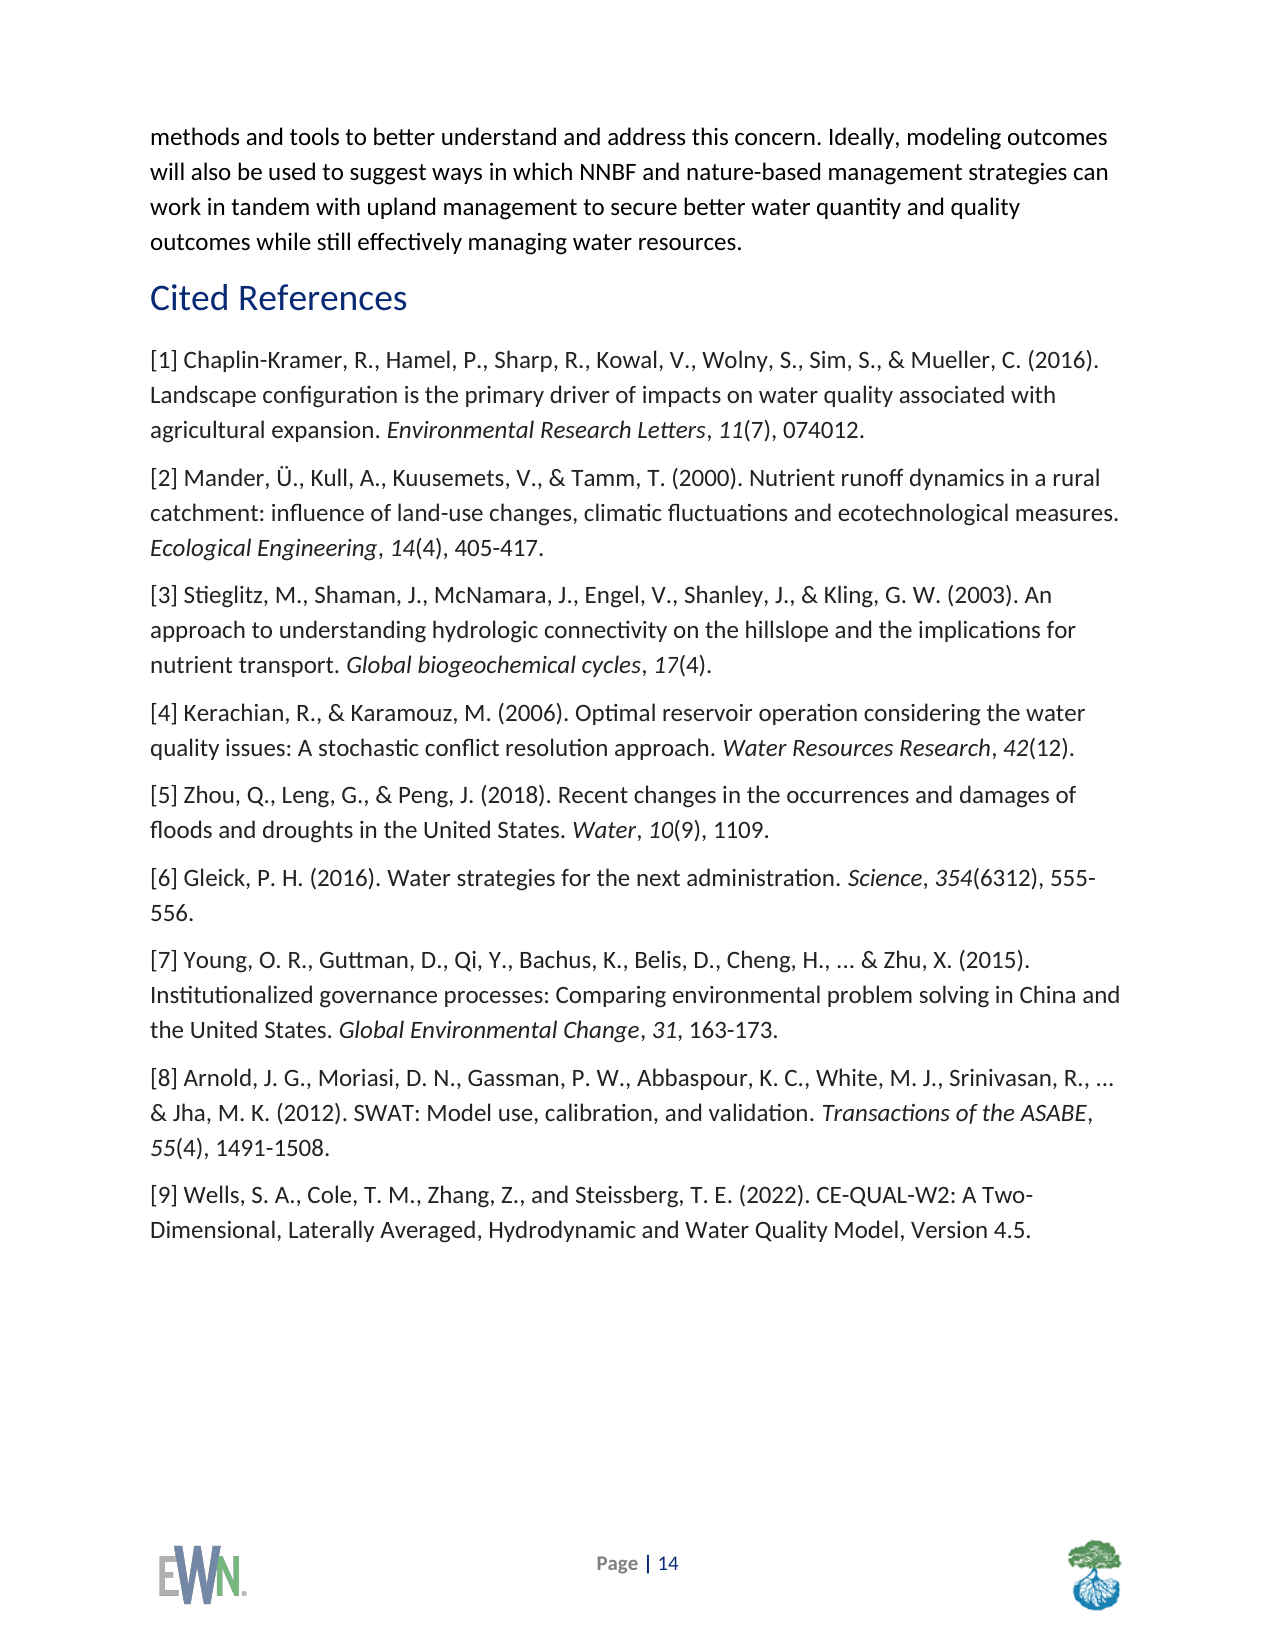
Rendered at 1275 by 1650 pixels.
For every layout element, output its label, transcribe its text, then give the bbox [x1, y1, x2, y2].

text [2] Mander, Ü., Kull, A., Kuusemets, V., & Tamm, T. (2000). Nutrient runoff dynamics in a rural catchment: influence of land-use changes, climatic fluctuations and ecotechnological measures. Ecological Engineering, 14(4), 405-417. [150, 462, 1125, 563]
text [5] Zhou, Q., Leng, G., & Peng, J. (2018). Recent changes in the occurrences and damages of floods and droughts in the United States. Water, 10(9), 1109. [150, 779, 1125, 845]
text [150, 121, 1125, 257]
picture [1064, 1537, 1126, 1613]
picture [150, 1537, 256, 1613]
text [3] Stieglitz, M., Shaman, J., McNamara, J., Engel, V., Shanley, J., & Kling, G. W. (2003). An approach to understanding hydrologic connectivity on the hillslope and the implications for nutrient transport. Global biogeochemical cycles, 17(4). [150, 579, 1125, 680]
text [1] Chaplin-Kramer, R., Hamel, P., Sharp, R., Kowal, V., Wolny, S., Sim, S., & Mueller, C. (2016). Landscape configuration is the primary driver of impacts on water quality associated with agricultural expansion. Environmental Research Letters, 11(7), 074012. [150, 344, 1125, 445]
subtitle Cited References [150, 274, 1125, 319]
text [7] Young, O. R., Guttman, D., Qi, Y., Bachus, K., Belis, D., Cheng, H., ... & Zhu, X. (2015). Institutionalized governance processes: Comparing environmental problem solving in China and the United States. Global Environmental Change, 31, 163-173. [150, 944, 1125, 1045]
text [6] Gleick, P. H. (2016). Water strategies for the next administration. Science, 354(6312), 555-556. [150, 862, 1125, 928]
text [9] Wells, S. A., Cole, T. M., Zhang, Z., and Steissberg, T. E. (2022). CE-QUAL-W2: A Two-Dimensional, Laterally Averaged, Hydrodynamic and Water Quality Model, Version 4.5. [150, 1179, 1125, 1245]
text [8] Arnold, J. G., Moriasi, D. N., Gassman, P. W., Abbaspour, K. C., White, M. J., Srinivasan, R., ... & Jha, M. K. (2012). SWAT: Model use, calibration, and validation. Transactions of the ASABE, 55(4), 1491-1508. [150, 1062, 1125, 1163]
text [4] Kerachian, R., & Karamouz, M. (2006). Optimal reservoir operation considering the water quality issues: A stochastic conflict resolution approach. Water Resources Research, 42(12). [150, 697, 1125, 763]
